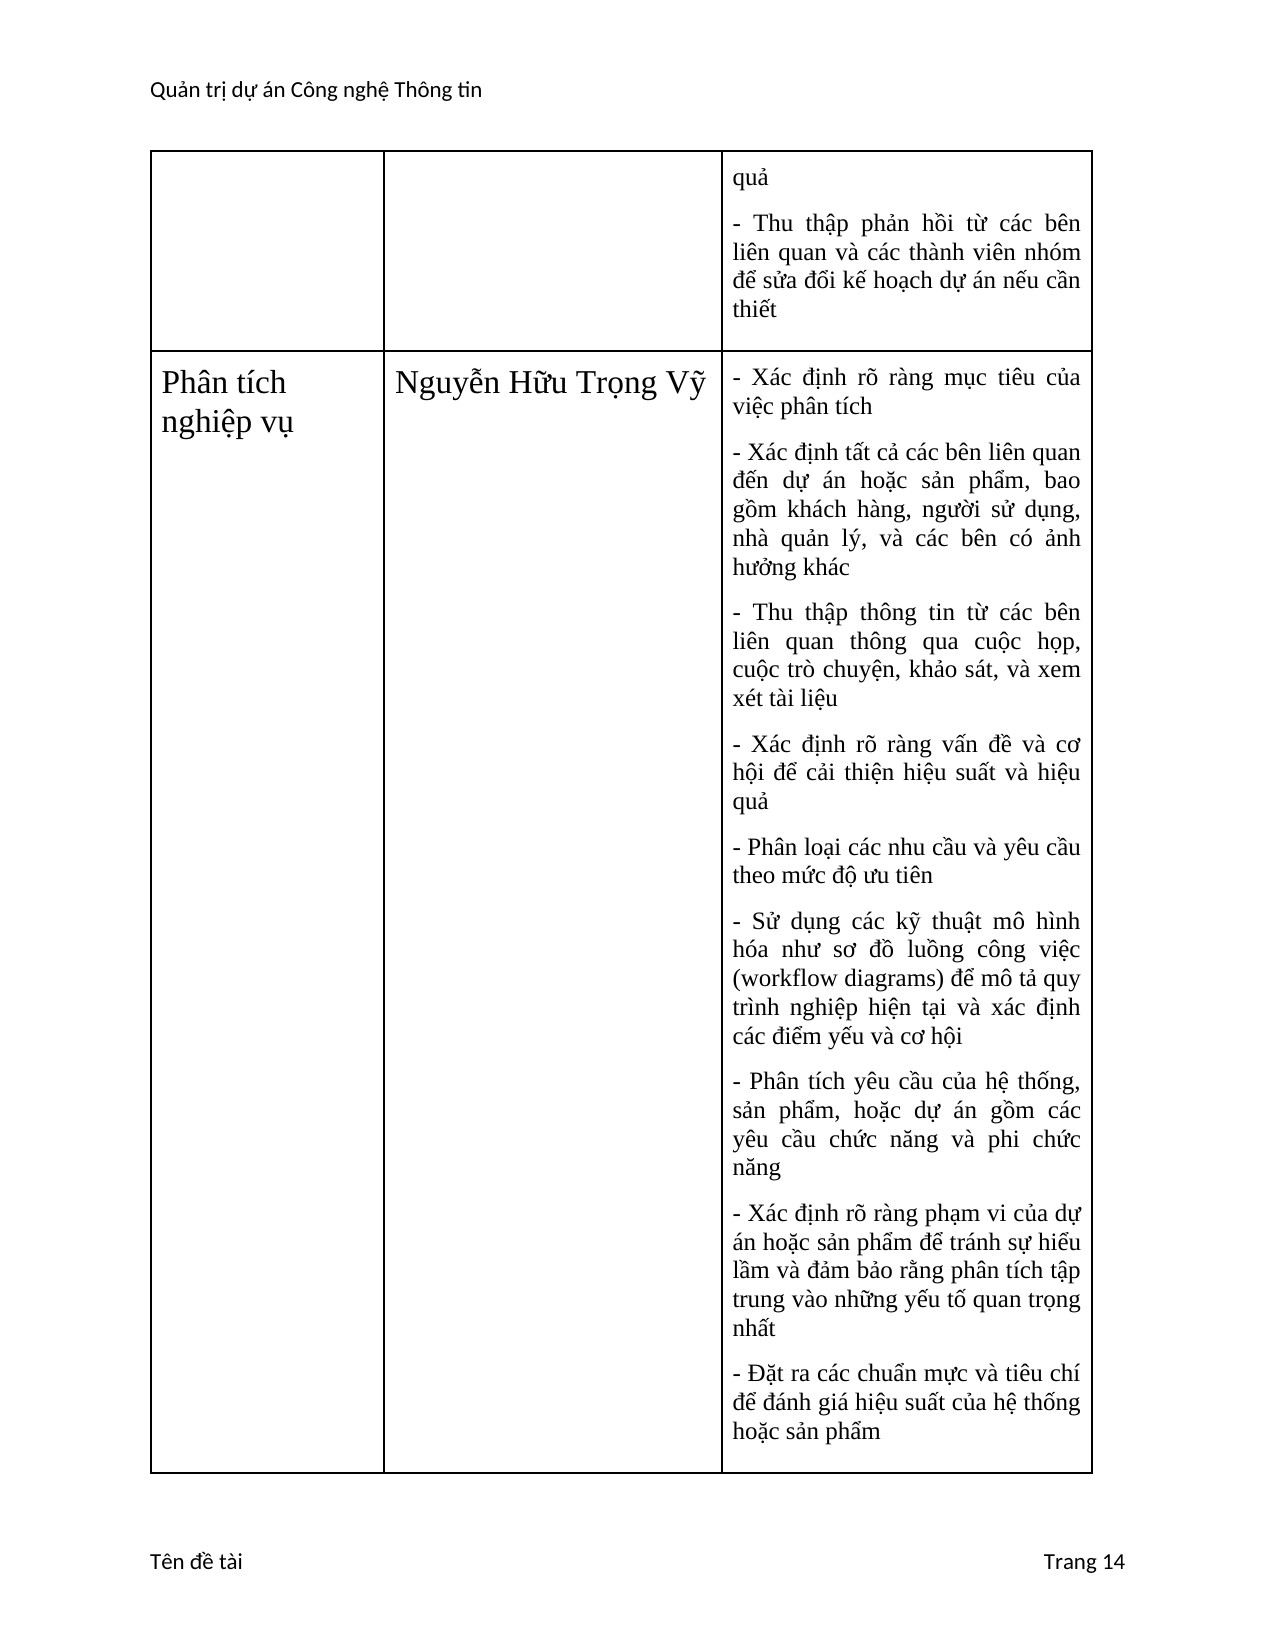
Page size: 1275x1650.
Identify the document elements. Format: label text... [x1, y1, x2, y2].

table_cell Phân tích nghiệp vụ [152, 352, 383, 1472]
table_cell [723, 152, 1091, 350]
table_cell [385, 152, 721, 350]
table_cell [723, 352, 1091, 1472]
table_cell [152, 152, 383, 350]
table_cell Nguyễn Hữu Trọng Vỹ [385, 352, 721, 1472]
